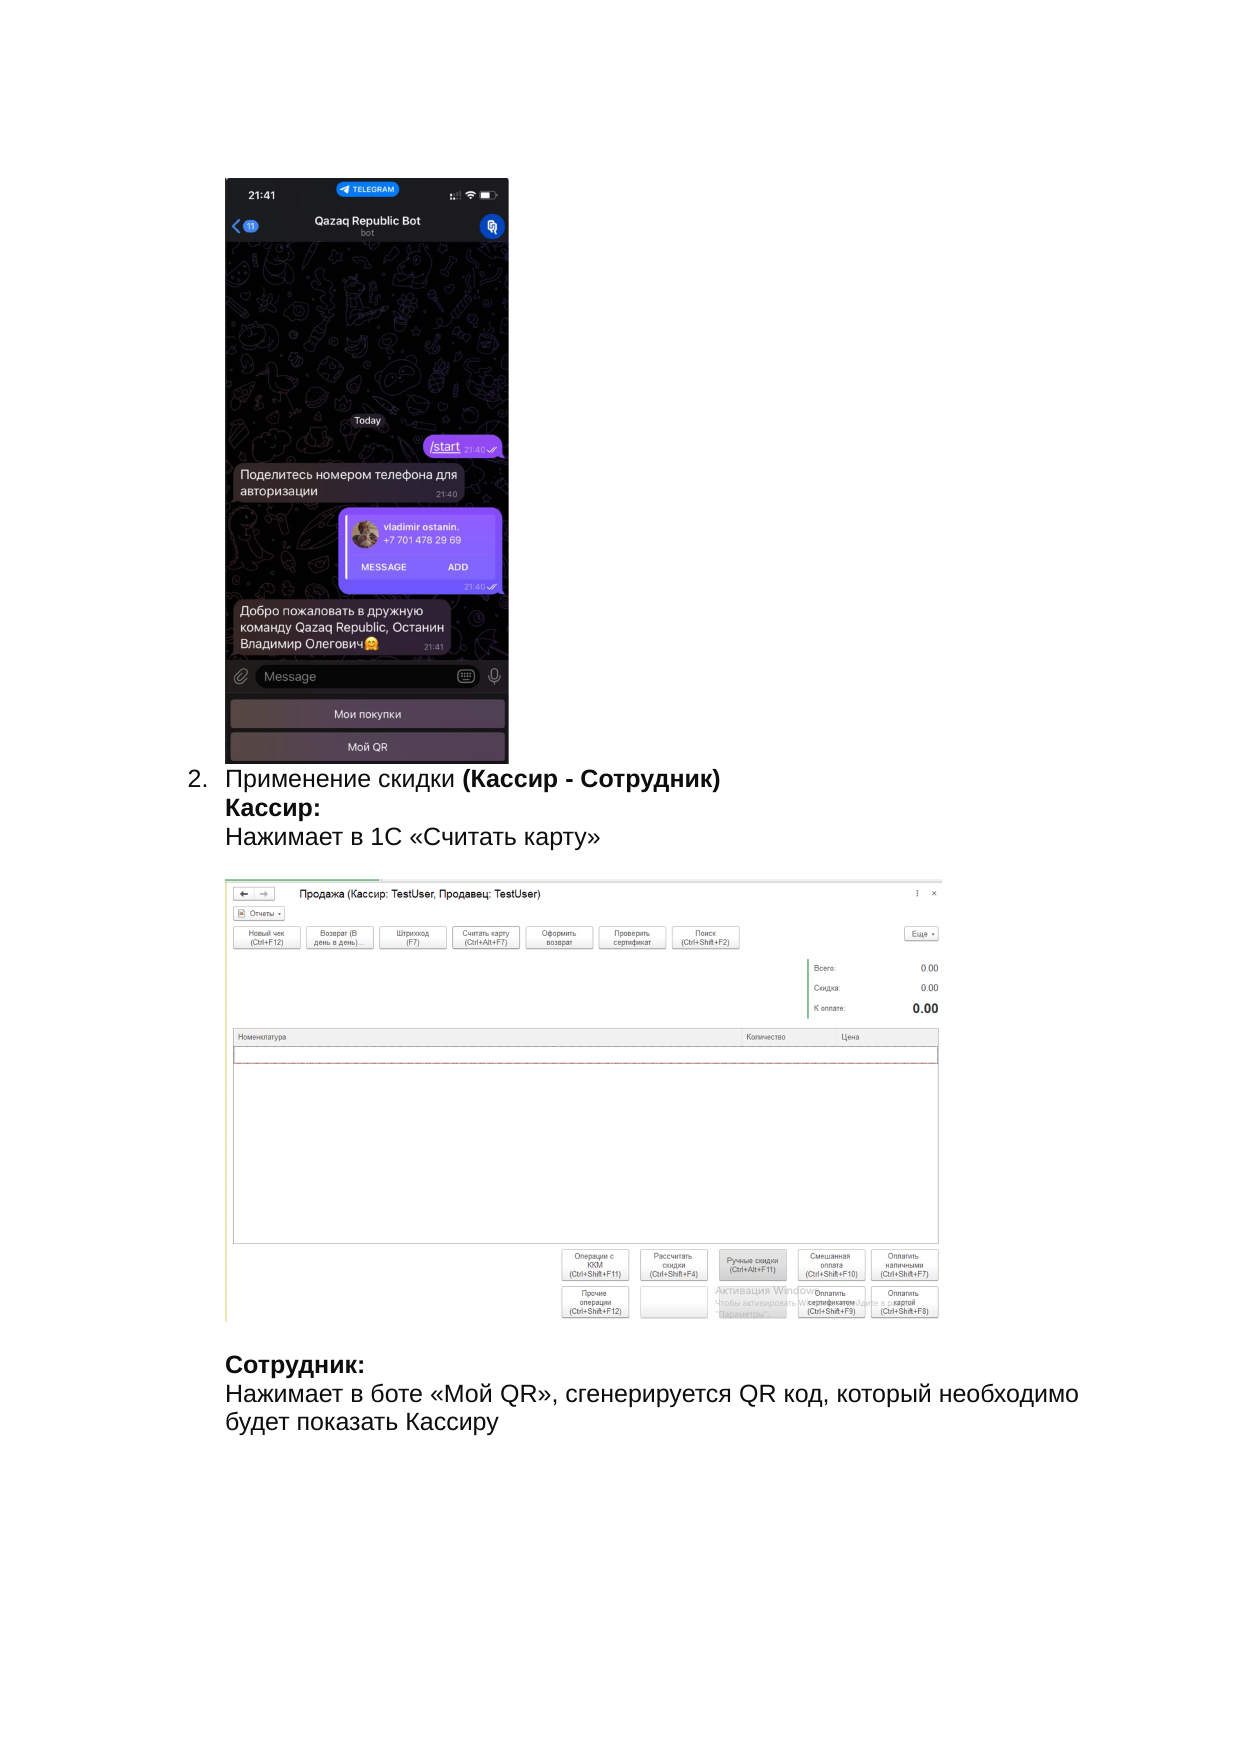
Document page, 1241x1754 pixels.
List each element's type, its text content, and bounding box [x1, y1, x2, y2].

picture [225, 879, 943, 1322]
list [187, 764, 1090, 1465]
picture [225, 178, 509, 764]
